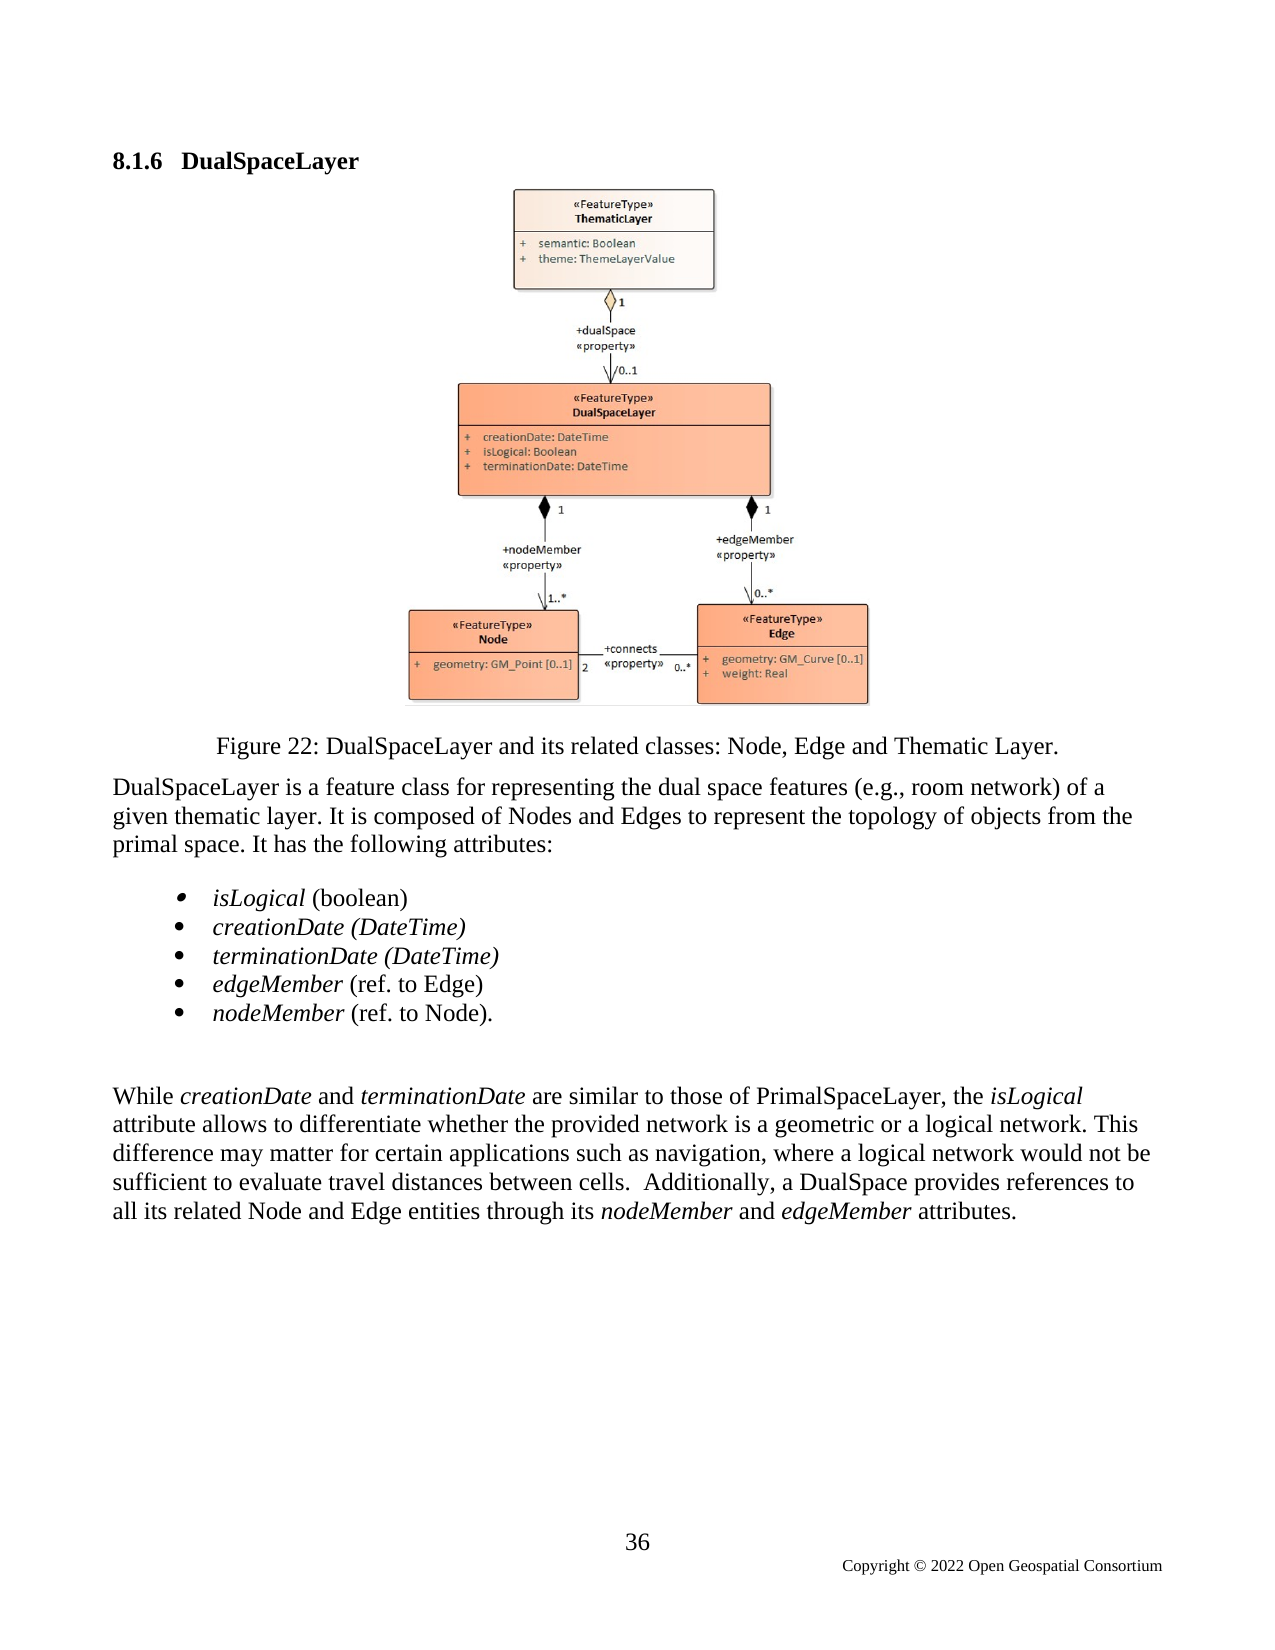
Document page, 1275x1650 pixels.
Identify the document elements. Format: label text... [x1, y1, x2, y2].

list terminationDate (DateTime) [175, 941, 1162, 969]
text Figure 22: DualSpaceLayer and its related classes: Node, Edge and Thematic Layer. [112, 731, 1162, 759]
text While creationDate and terminationDate are similar to those of PrimalSpaceLayer, the isLogical attribute allows to differentiate whether the provided network is a geometric or a logical network. This difference may matter for certain applications such as navigation, where a logical network would not be sufficient to evaluate travel distances between cells. Additionally, a DualSpace provides references to all its related Node and Edge entities through its nodeMember and edgeMember attributes. [112, 1081, 1162, 1224]
list isLogical (boolean) [175, 883, 1162, 912]
list edgeMember (ref. to Edge) [175, 969, 1162, 998]
list creationDate (DateTime) [175, 912, 1162, 941]
text DualSpaceLayer is a feature class for representing the dual space features (e.g., room network) of a given thematic layer. It is composed of Nodes and Edges to represent the topology of objects from the primal space. It has the following attributes: [112, 772, 1162, 858]
picture [405, 186, 871, 706]
list nodeMember (ref. to Node). [175, 998, 1162, 1027]
subtitle DualSpaceLayer [112, 150, 1162, 174]
